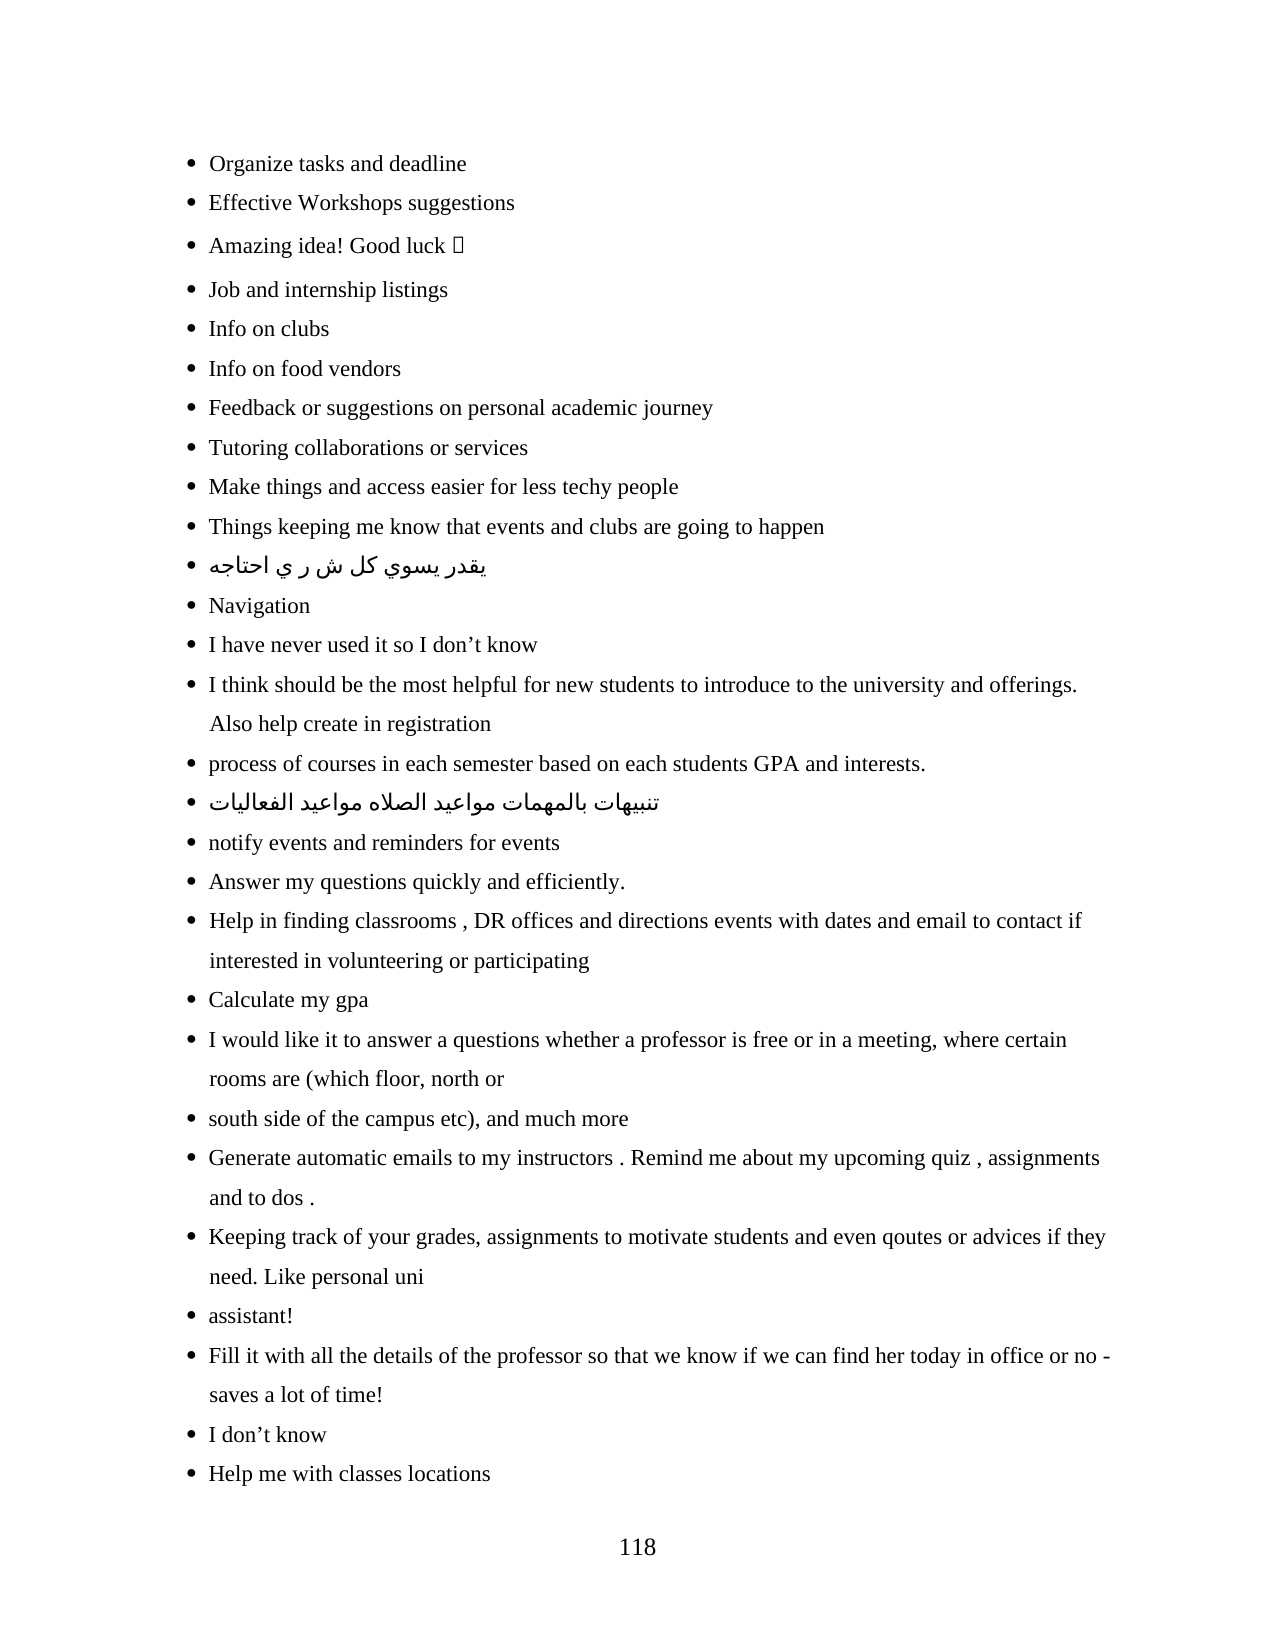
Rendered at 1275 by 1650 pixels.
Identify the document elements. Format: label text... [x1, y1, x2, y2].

list Feedback or suggestions on personal academic journey [187, 394, 1125, 421]
list Make things and access easier for less techy people [187, 473, 1125, 499]
list notify events and reminders for events [187, 828, 1125, 855]
list Tutoring collaborations or services [187, 434, 1125, 460]
list تنبيهات بالمهمات مواعيد الصلاه مواعيد الفعاليات [187, 789, 1125, 815]
list Navigation [187, 592, 1125, 618]
list I think should be the most helpful for new students to introduce to the university and offerings. Also help create in registration [187, 671, 1125, 736]
list assistant! [187, 1302, 1125, 1329]
list Amazing idea! Good luck ✨ [187, 229, 1125, 260]
list Job and internship listings [187, 276, 1125, 302]
list I don’t know [187, 1421, 1125, 1447]
list يقدر يسوي كل ش ر ي احتاجه [187, 552, 1125, 578]
list Info on food vendors [187, 355, 1125, 381]
list Effective Workshops suggestions [187, 189, 1125, 216]
list Fill it with all the details of the professor so that we know if we can find her today in office or no - saves a lot of time! [187, 1342, 1125, 1408]
list Help me with classes locations [187, 1460, 1125, 1487]
list Keeping track of your grades, assignments to motivate students and even qoutes or advices if they need. Like personal uni [187, 1223, 1125, 1289]
list I would like it to answer a questions whether a professor is free or in a meeting, where certain rooms are (which floor, north or [187, 1026, 1125, 1092]
list Help in finding classrooms , DR offices and directions events with dates and email to contact if interested in volunteering or participating [187, 907, 1125, 973]
list Things keeping me know that events and clubs are going to happen [187, 513, 1125, 539]
list process of courses in each semester based on each students GPA and interests. [187, 749, 1125, 776]
list Answer my questions quickly and efficiently. [187, 868, 1125, 894]
list Organize tasks and deadline [187, 150, 1125, 176]
list Generate automatic emails to my instructors . Remind me about my upcoming quiz , assignments and to dos . [187, 1144, 1125, 1210]
list Info on clubs [187, 315, 1125, 342]
list Calculate my gpa [187, 986, 1125, 1013]
list south side of the campus etc), and much more [187, 1105, 1125, 1131]
list I have never used it so I don’t know [187, 631, 1125, 657]
